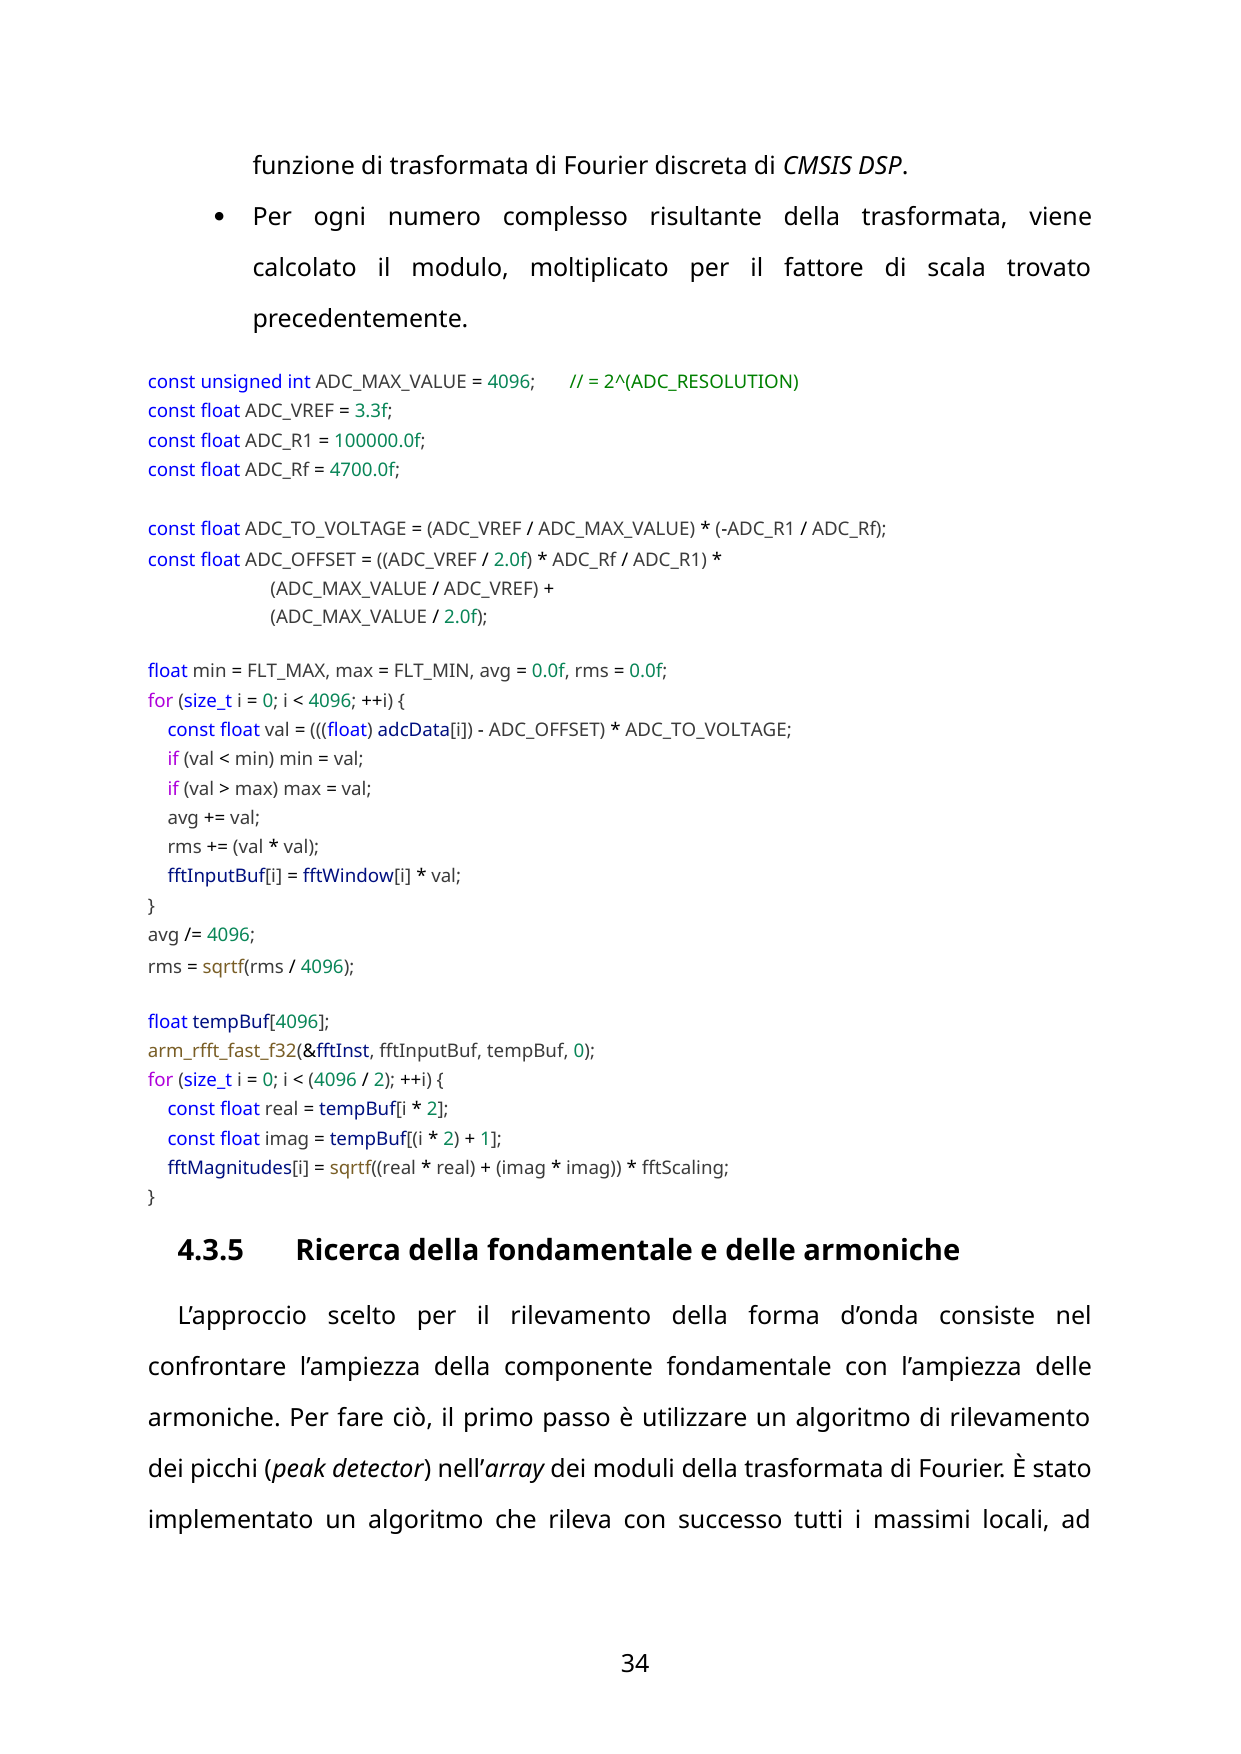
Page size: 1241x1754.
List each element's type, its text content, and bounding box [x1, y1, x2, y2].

text const float ADC_TO_VOLTAGE = (ADC_VREF / ADC_MAX_VALUE) * (-ADC_R1 / ADC_Rf); [148, 515, 1092, 540]
text for (size_t i = 0; i < (4096 / 2); ++i) { [148, 1066, 1092, 1092]
text } [148, 1183, 1092, 1209]
text const float val = (((float) adcData[i]) - ADC_OFFSET) * ADC_TO_VOLTAGE; [148, 716, 1092, 742]
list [215, 148, 1092, 182]
text for (size_t i = 0; i < 4096; ++i) { [148, 687, 1092, 713]
text const float ADC_VREF = 3.3f; [148, 398, 1092, 423]
text (ADC_MAX_VALUE / ADC_VREF) + [148, 572, 1092, 600]
text float tempBuf[4096]; [148, 1008, 1092, 1033]
text const float ADC_Rf = 4700.0f; [148, 456, 1092, 482]
text fftMagnitudes[i] = sqrtf((real * real) + (imag * imag)) * fftScaling; [148, 1154, 1092, 1180]
text const float real = tempBuf[i * 2]; [148, 1096, 1092, 1121]
text float min = FLT_MAX, max = FLT_MIN, avg = 0.0f, rms = 0.0f; [148, 658, 1092, 683]
text arm_rfft_fast_f32(&fftInst, fftInputBuf, tempBuf, 0); [148, 1037, 1092, 1063]
text rms = sqrtf(rms / 4096); [148, 951, 1092, 979]
text if (val > max) max = val; [148, 775, 1092, 800]
list Per ogni numero complesso risultante della trasformata, viene calcolato il modulo, moltiplicato per il fattore di scala trovato precedentemente. [215, 199, 1092, 335]
text const float imag = tempBuf[(i * 2) + 1]; [148, 1125, 1092, 1151]
subtitle Ricerca della fondamentale e delle armoniche [148, 1229, 1092, 1269]
text fftInputBuf[i] = fftWindow[i] * val; [148, 863, 1092, 888]
text const float ADC_R1 = 100000.0f; [148, 427, 1092, 453]
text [148, 1297, 1092, 1536]
text const unsigned int ADC_MAX_VALUE = 4096; // = 2^(ADC_RESOLUTION) [148, 368, 1092, 394]
text avg += val; [148, 804, 1092, 830]
text (ADC_MAX_VALUE / 2.0f); [148, 600, 1092, 628]
text avg /= 4096; [148, 921, 1092, 947]
text rms += (val * val); [148, 833, 1092, 859]
text if (val < min) min = val; [148, 746, 1092, 771]
text const float ADC_OFFSET = ((ADC_VREF / 2.0f) * ADC_Rf / ADC_R1) * [148, 544, 1092, 572]
text } [148, 892, 1092, 917]
